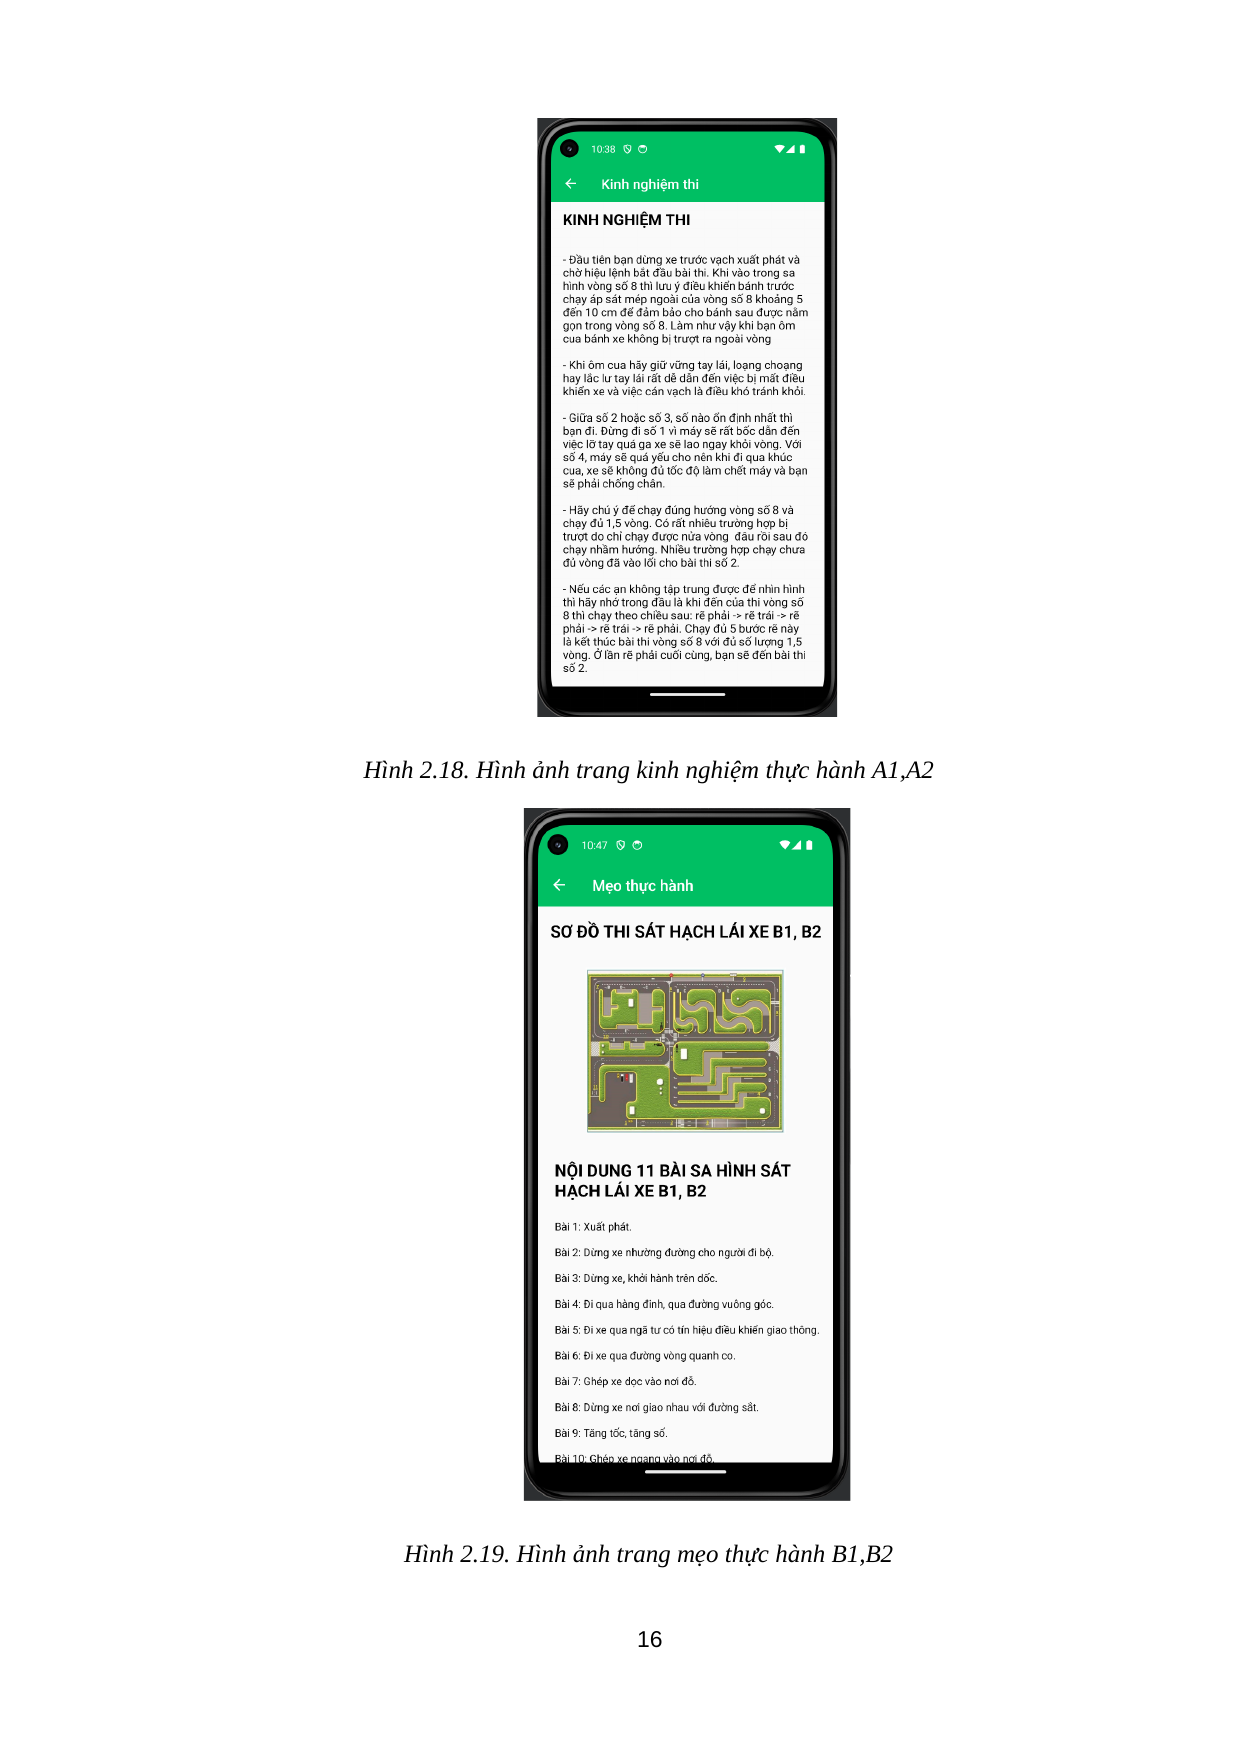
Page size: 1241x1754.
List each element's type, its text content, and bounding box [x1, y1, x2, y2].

picture [523, 808, 851, 1501]
picture [537, 118, 838, 717]
